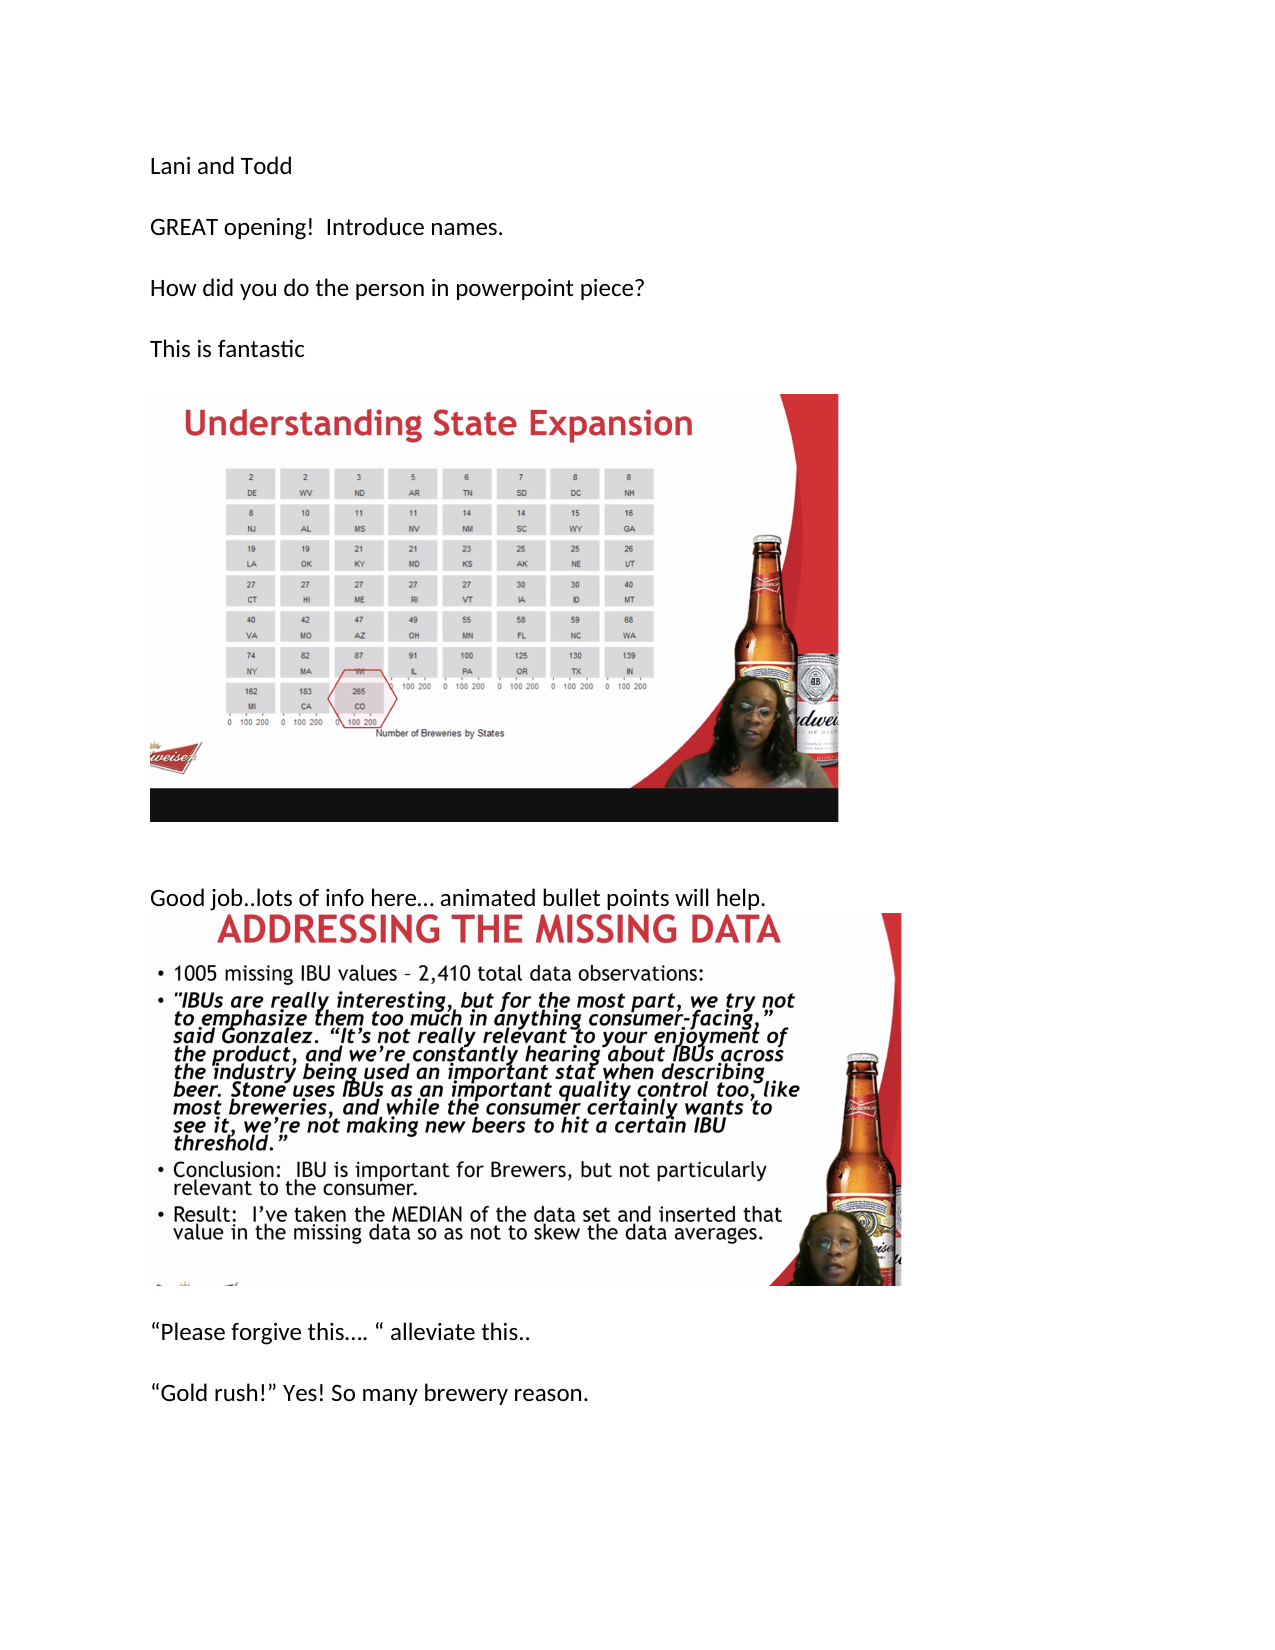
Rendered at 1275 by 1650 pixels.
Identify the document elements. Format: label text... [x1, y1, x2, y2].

text “Gold rush!” Yes! So many brewery reason. [150, 1377, 1125, 1408]
text “Please forgive this…. “ alleviate this.. [150, 1316, 1125, 1347]
text This is fantastic [150, 333, 1125, 364]
text How did you do the person in powerpoint piece? [150, 272, 1125, 303]
text Good job..lots of info here… animated bullet points will help. [150, 882, 1125, 913]
picture [150, 913, 902, 1286]
picture [150, 394, 839, 822]
text Lani and Todd [150, 150, 1125, 181]
text GREAT opening! Introduce names. [150, 211, 1125, 242]
